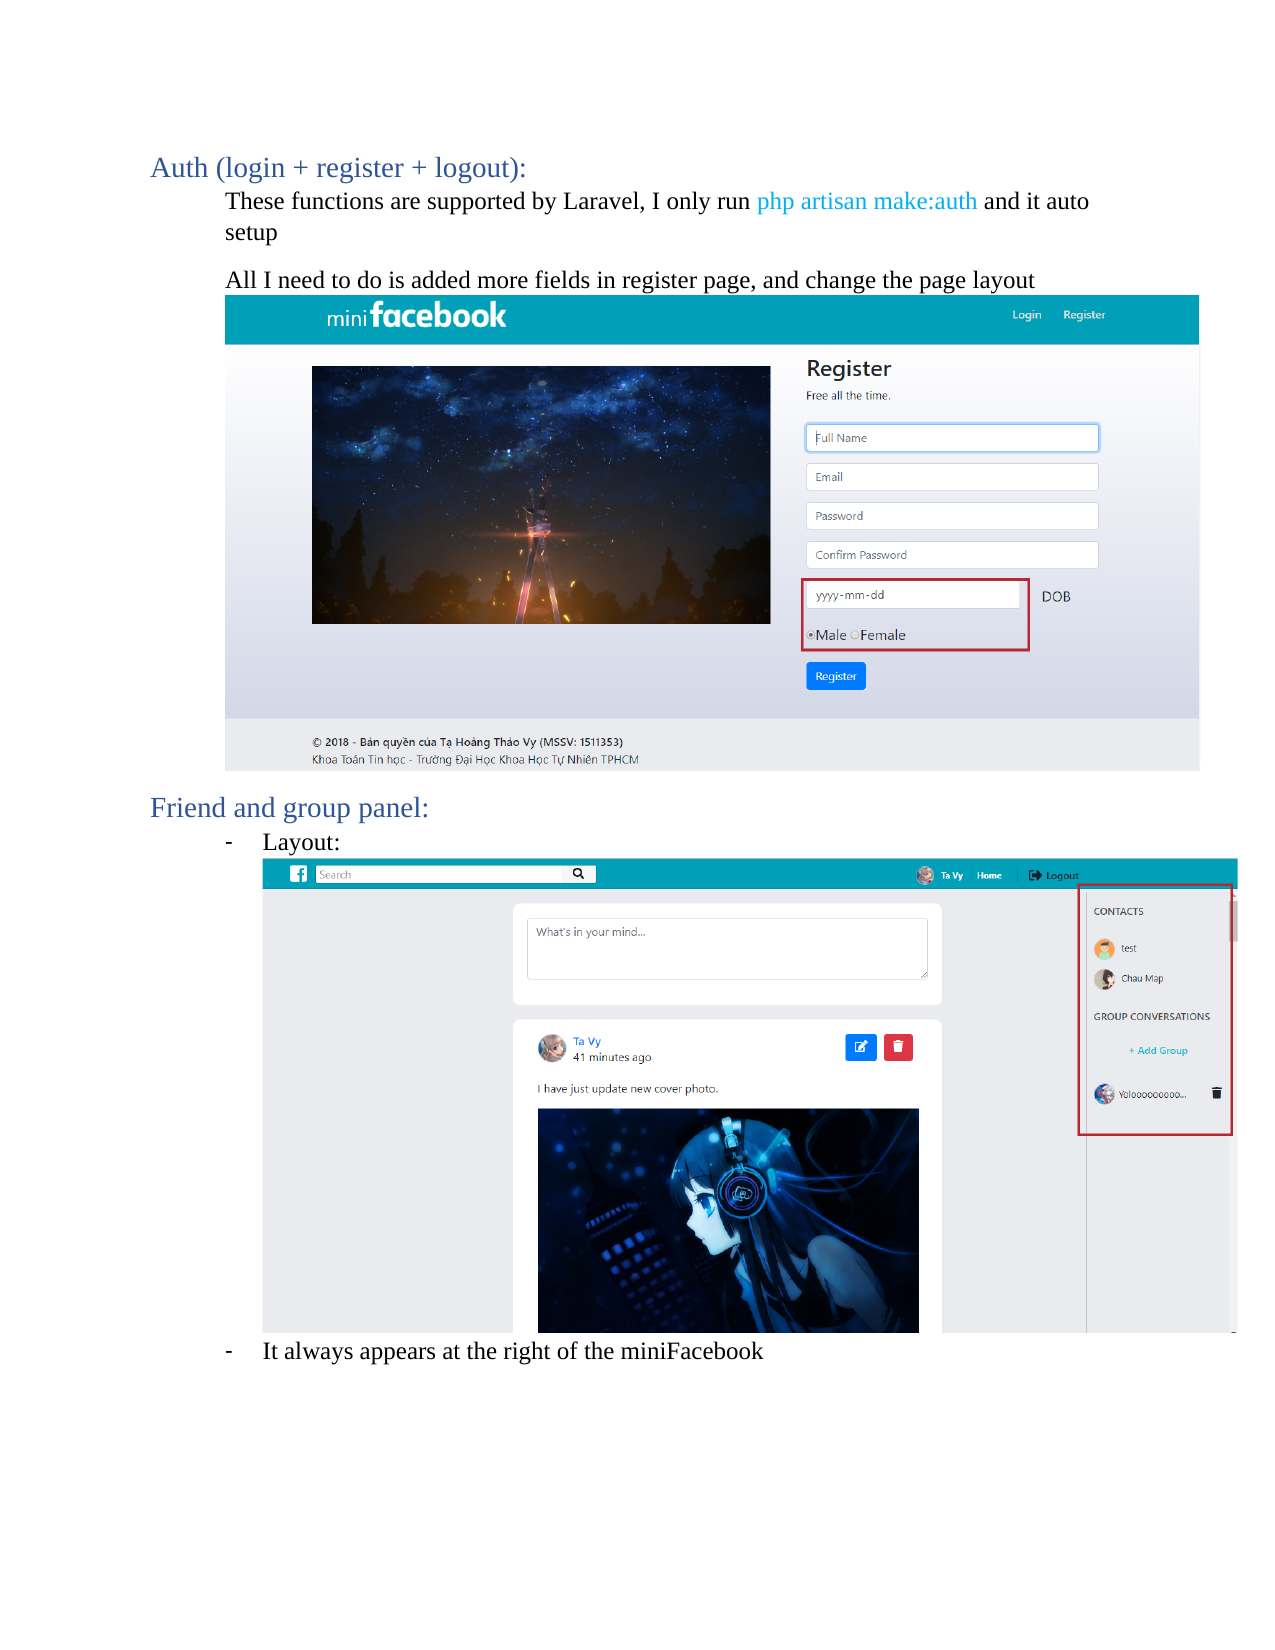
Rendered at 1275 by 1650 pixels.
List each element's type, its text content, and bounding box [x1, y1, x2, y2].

list It always appears at the right of the miniFacebook [225, 1335, 1125, 1365]
picture [262, 858, 1238, 1333]
subtitle Auth (login + register + logout): [150, 150, 1125, 183]
picture [225, 295, 1200, 771]
subtitle Friend and group panel: [150, 790, 1125, 823]
text These functions are supported by Laravel, I only run php artisan make:auth and it auto setup [225, 186, 1125, 246]
text All I need to do is added more fields in register page, and change the page layout [225, 265, 1125, 295]
